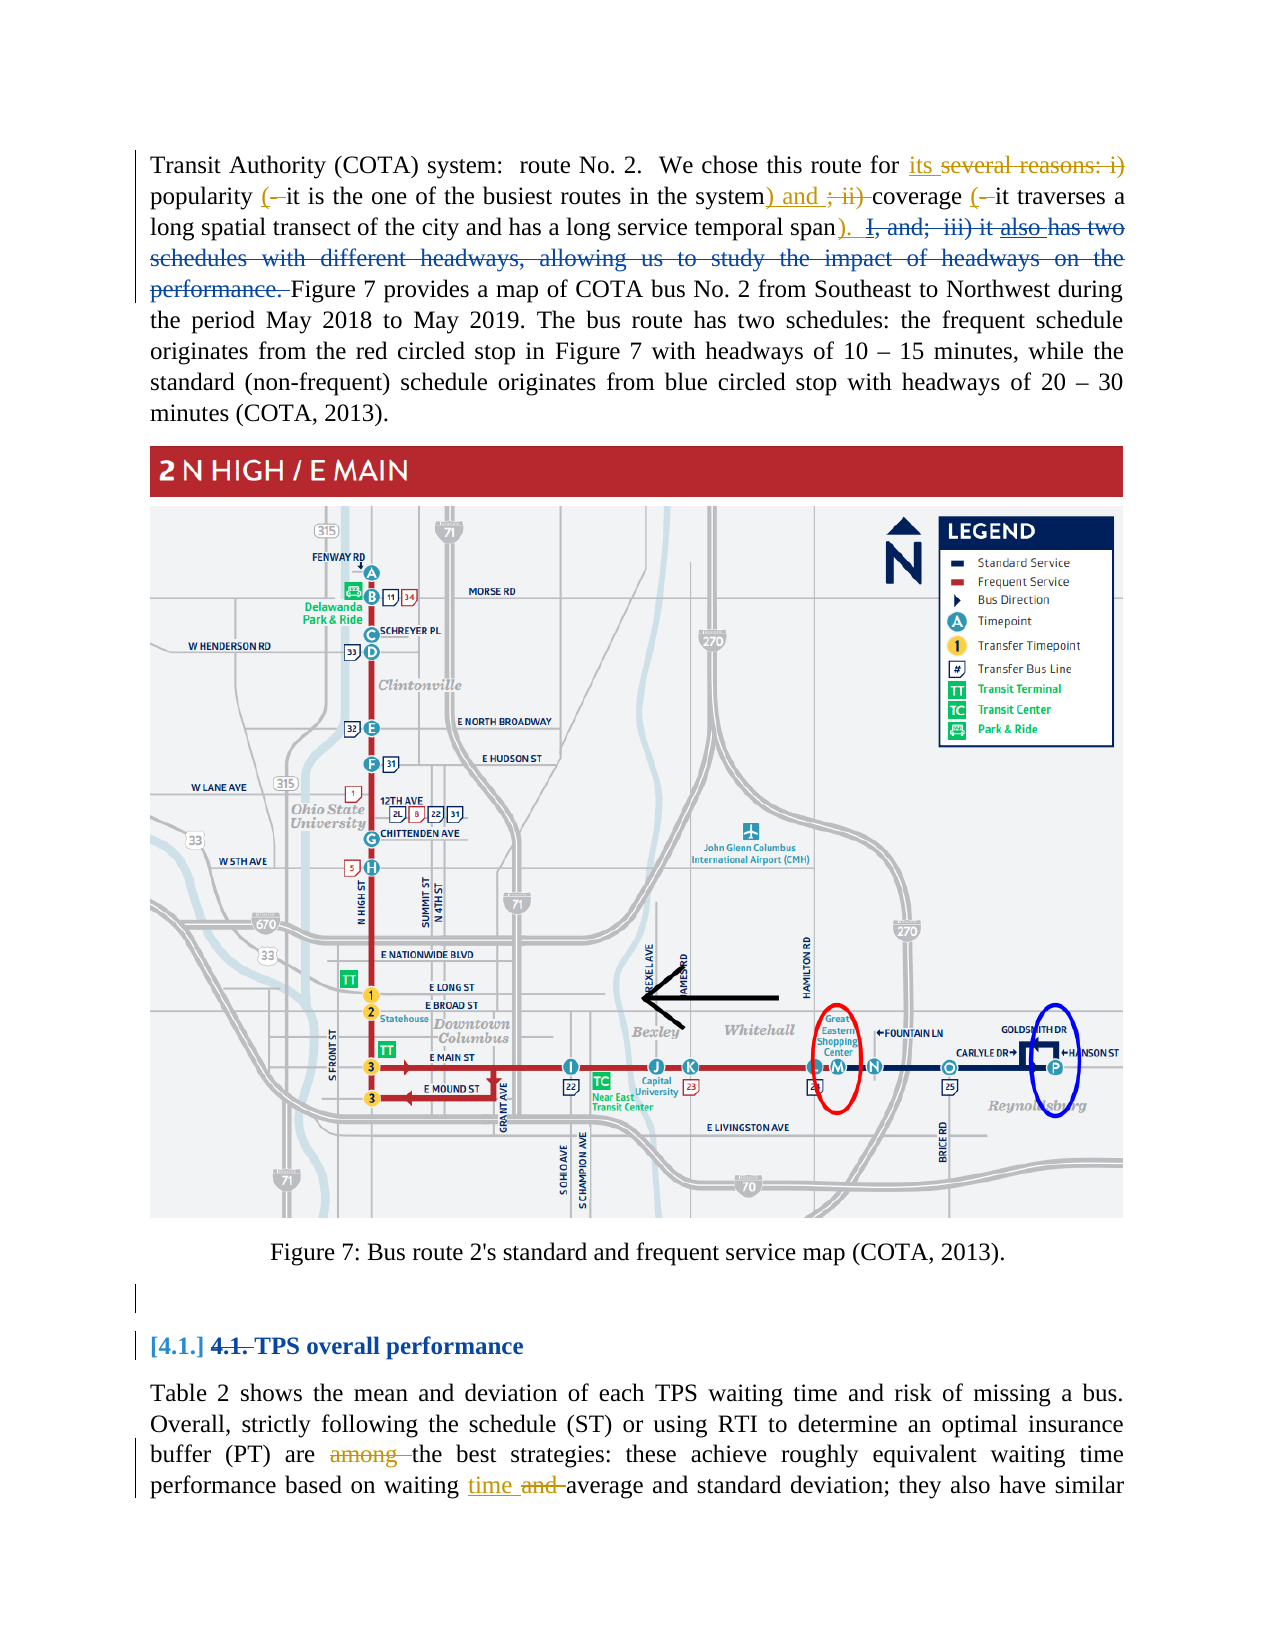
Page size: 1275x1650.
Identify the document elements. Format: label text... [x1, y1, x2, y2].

text Figure : Bus route 2's standard and frequent service map (COTA, 2013). [150, 1237, 1125, 1265]
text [150, 1378, 1125, 1498]
list TPS overall performance [150, 1331, 1125, 1360]
picture [150, 446, 1123, 1219]
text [150, 150, 1125, 259]
